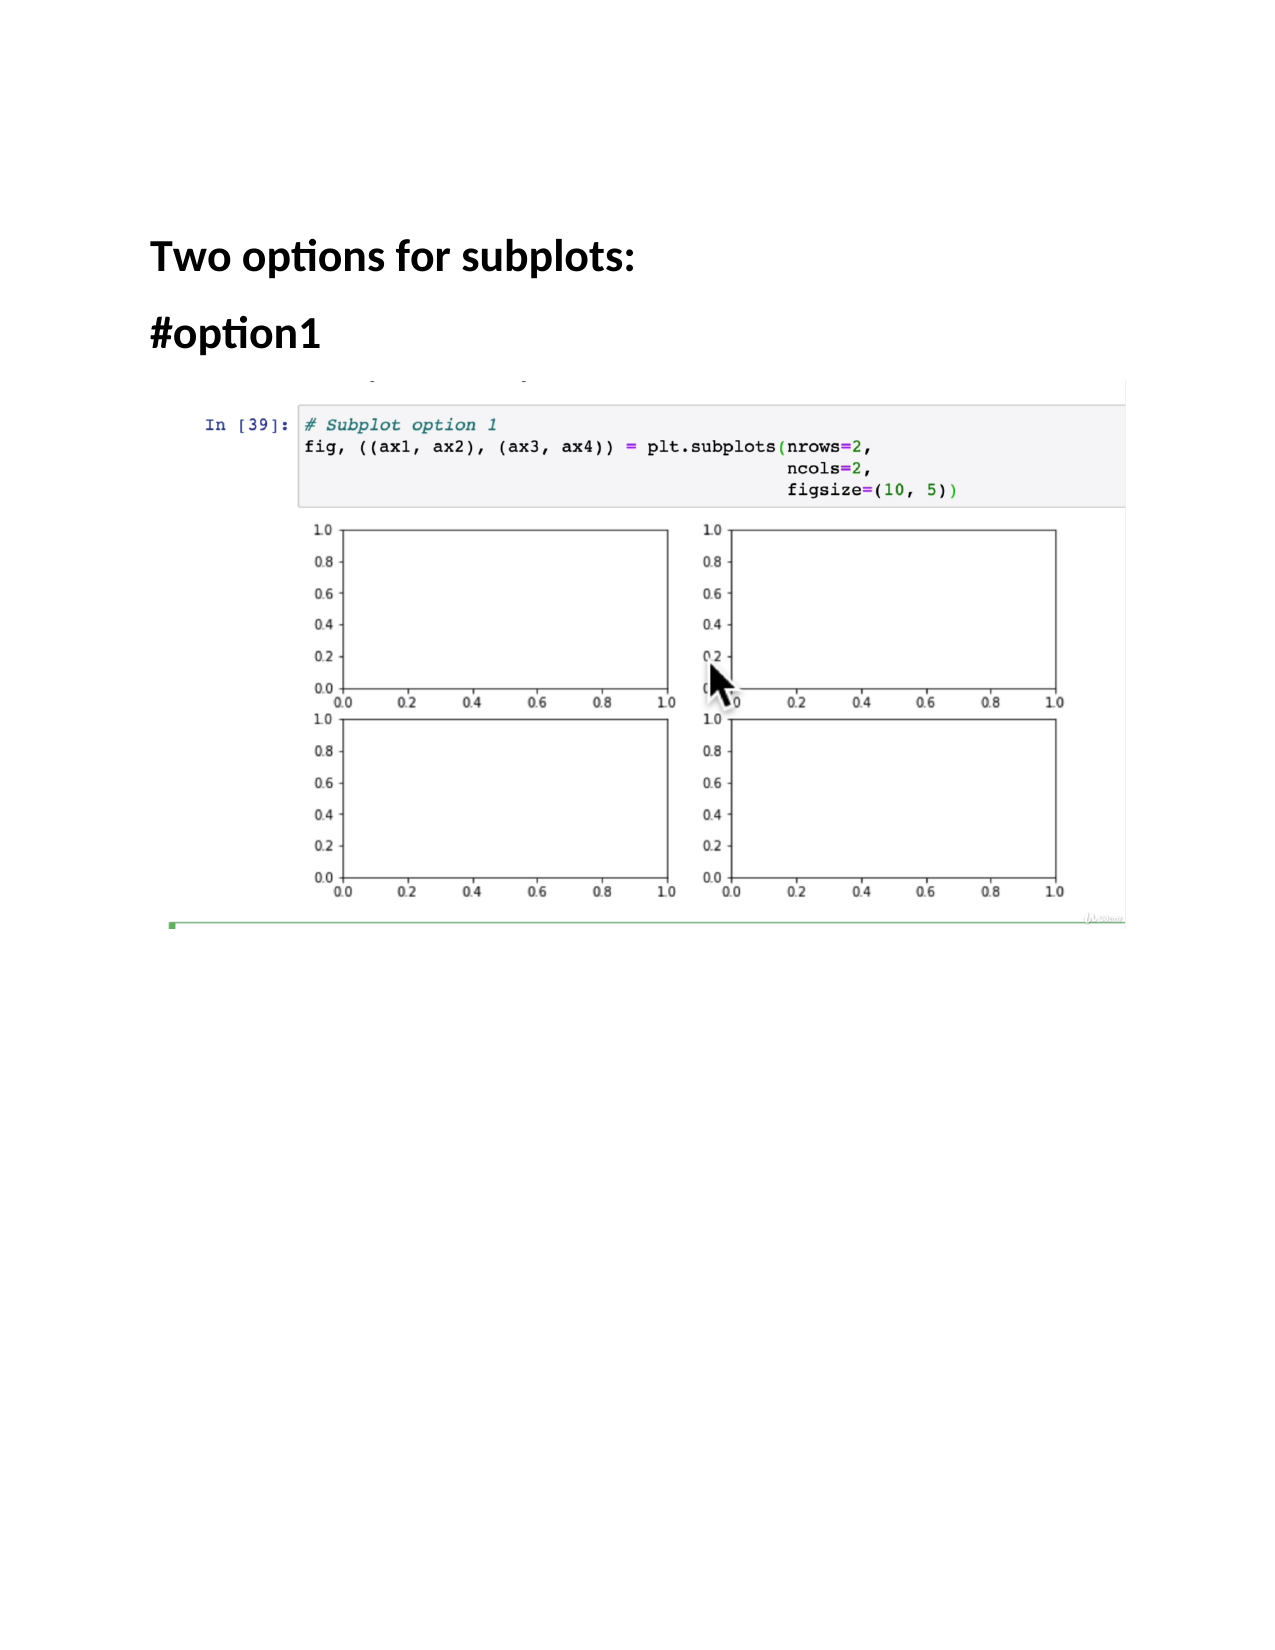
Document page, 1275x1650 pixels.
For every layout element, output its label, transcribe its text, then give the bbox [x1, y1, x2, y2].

picture [150, 381, 1125, 929]
text #option1 [150, 304, 1125, 360]
text Two options for subplots: [150, 227, 1125, 283]
